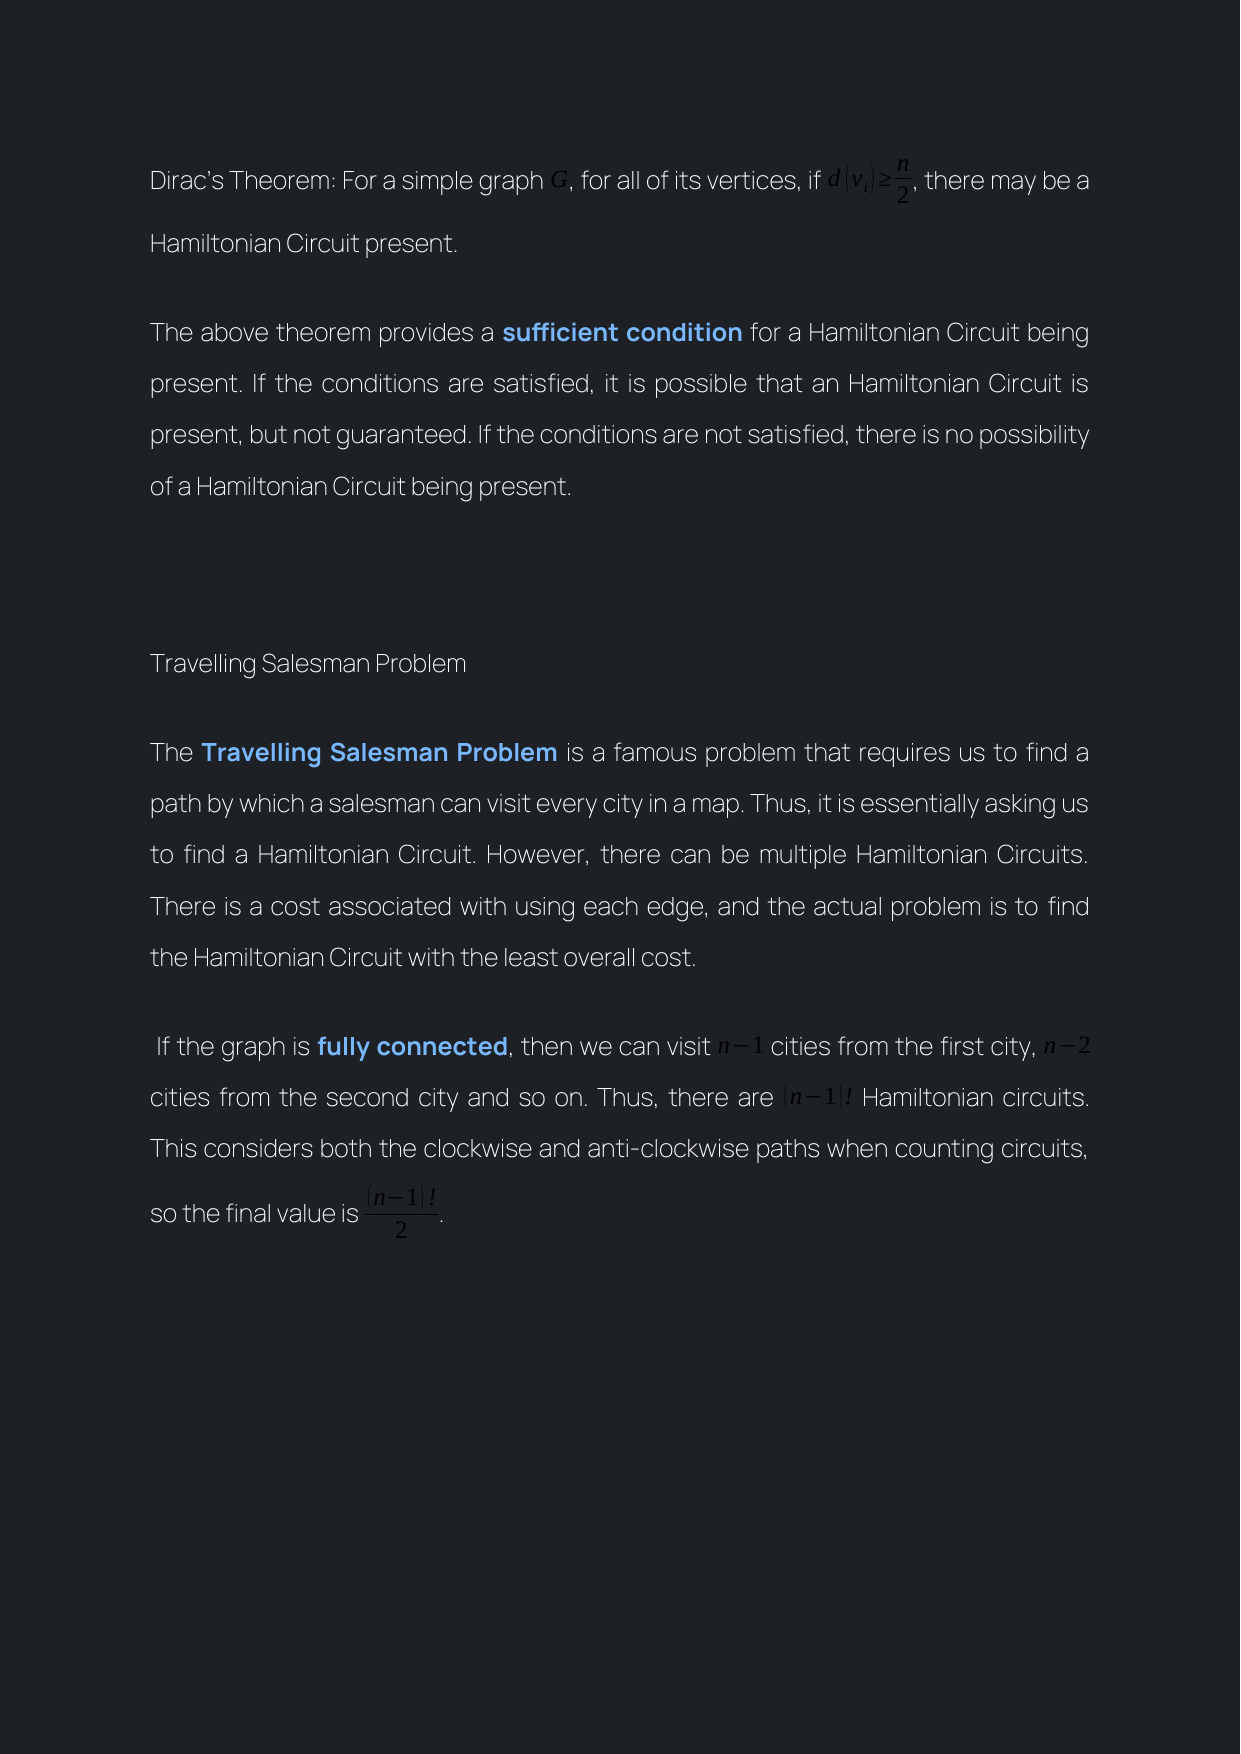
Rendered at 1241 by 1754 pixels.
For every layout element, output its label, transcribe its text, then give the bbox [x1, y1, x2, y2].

text Dirac’s Theorem: For a simple graph , for all of its vertices, if , there may be a Hamiltonian Circuit present. [150, 150, 1090, 260]
text If the graph is fully connected, then we can visit cities from the first city, cities from the second city and so on. Thus, there are Hamiltonian circuits. This considers both the clockwise and anti-clockwise paths when counting circuits, so the final value is . [150, 1028, 1090, 1244]
text The above theorem provides a sufficient condition for a Hamiltonian Circuit being present. If the conditions are satisfied, it is possible that an Hamiltonian Circuit is present, but not guaranteed. If the conditions are not satisfied, there is no possibility of a Hamiltonian Circuit being present. [150, 315, 1090, 503]
text The Travelling Salesman Problem is a famous problem that requires us to find a path by which a salesman can visit every city in a map. Thus, it is essentially asking us to find a Hamiltonian Circuit. However, there can be multiple Hamiltonian Circuits. There is a cost associated with using each edge, and the actual problem is to find the Hamiltonian Circuit with the least overall cost. [150, 735, 1090, 974]
subtitle Travelling Salesman Problem [150, 646, 1090, 680]
